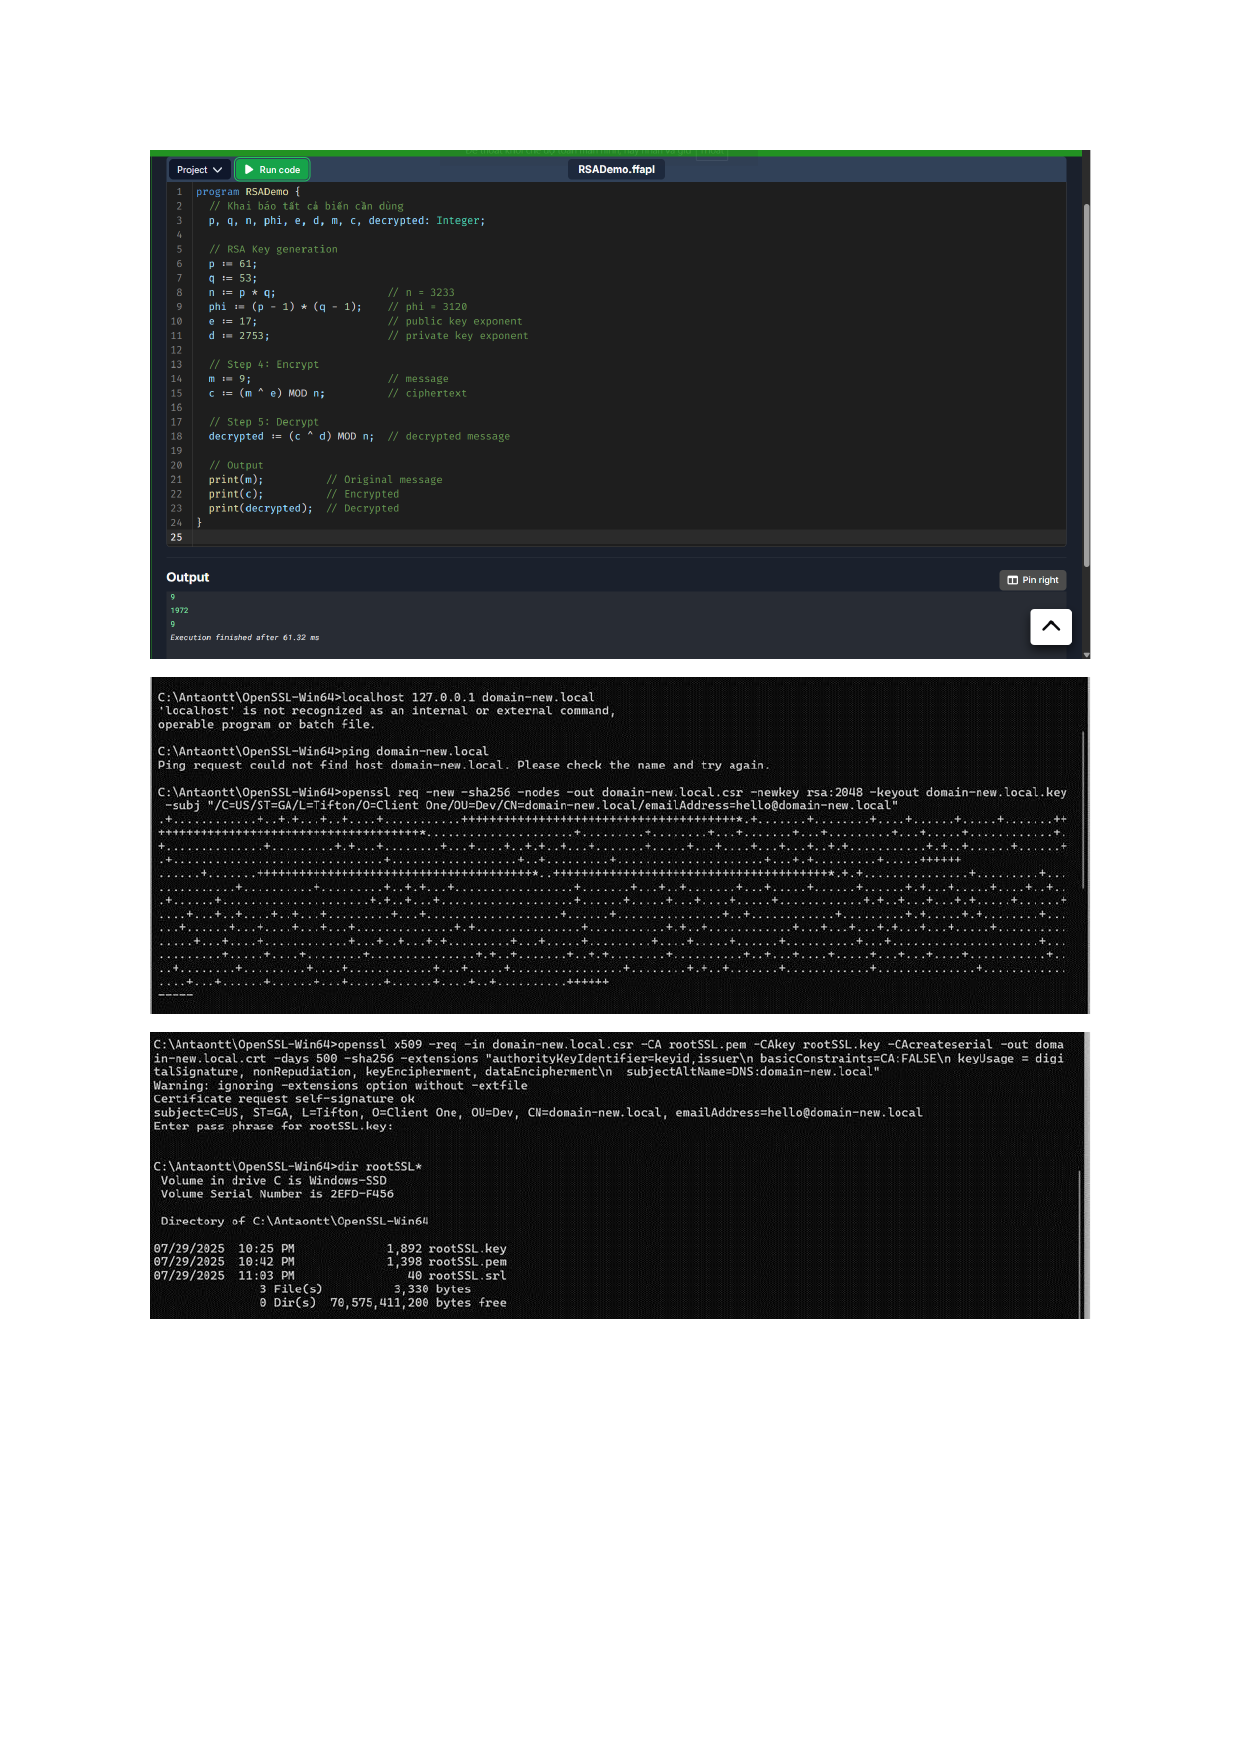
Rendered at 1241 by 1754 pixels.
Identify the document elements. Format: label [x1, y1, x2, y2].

picture [150, 1032, 1091, 1319]
picture [150, 677, 1091, 1014]
picture [150, 150, 1091, 659]
